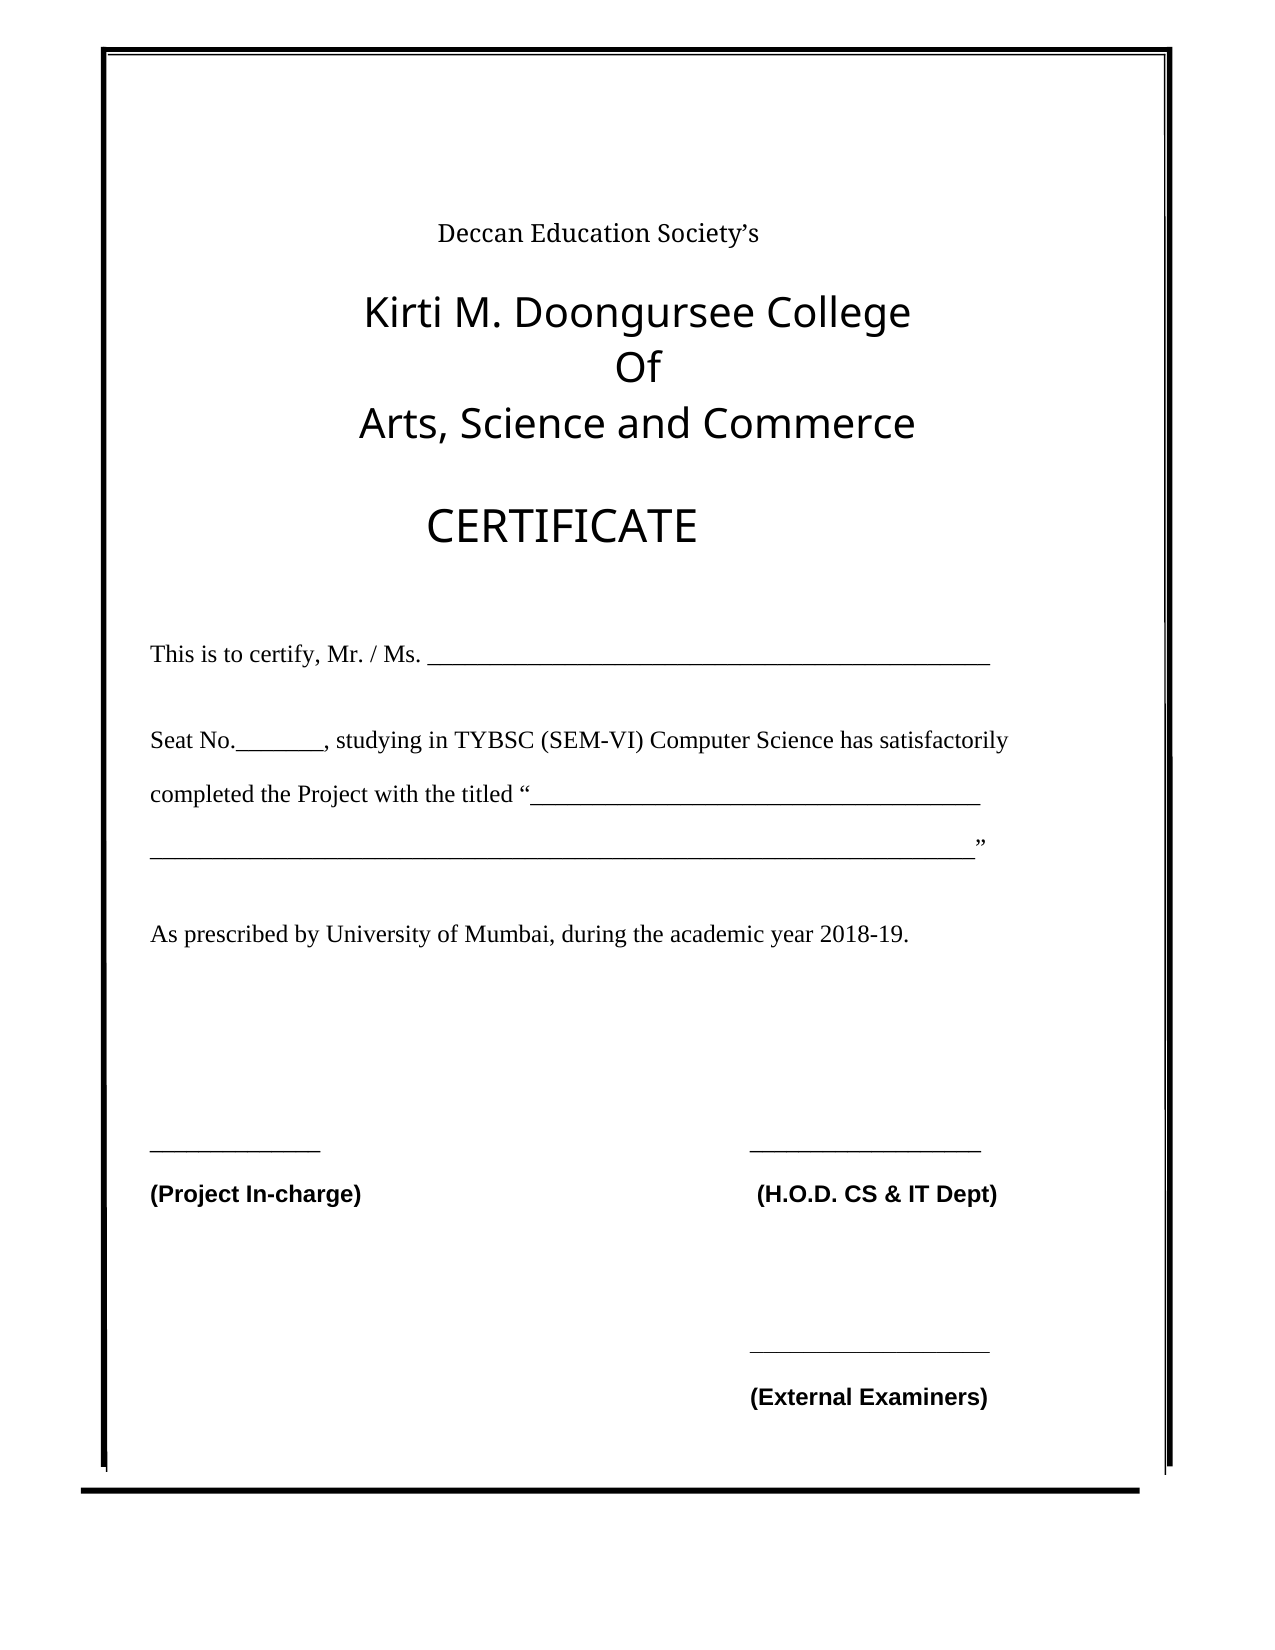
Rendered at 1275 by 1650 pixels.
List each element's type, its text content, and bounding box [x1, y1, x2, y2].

text ______________ ___________________ [150, 1128, 1125, 1153]
text Kirti M. Doongursee College [150, 305, 638, 333]
text Kirti M. Doongursee College [883, 305, 1125, 333]
text (Project In-charge) (H.O.D. CS & IT Dept) [150, 1181, 1125, 1208]
text As prescribed by University of Mumbai, during the academic year 2018-19. [150, 919, 1125, 948]
text __________________________________________________________________” [150, 833, 1125, 862]
text This is to certify, Mr. / Ms. _____________________________________________ [150, 639, 1125, 668]
text CERTIFICATE [304, 493, 1125, 556]
text Arts, Science and Commerce [150, 416, 1125, 444]
text (External Examiners) [675, 1383, 1125, 1410]
text Deccan Education Society’s [437, 215, 1125, 249]
text Kirti M. Doongursee College [640, 305, 881, 333]
text Of [150, 361, 1125, 388]
text completed the Project with the titled “____________________________________ [150, 779, 1125, 808]
text Seat No._______, studying in TYBSC (SEM-VI) Computer Science has satisfactorily [150, 725, 1125, 754]
text __________________ [150, 1328, 1125, 1356]
